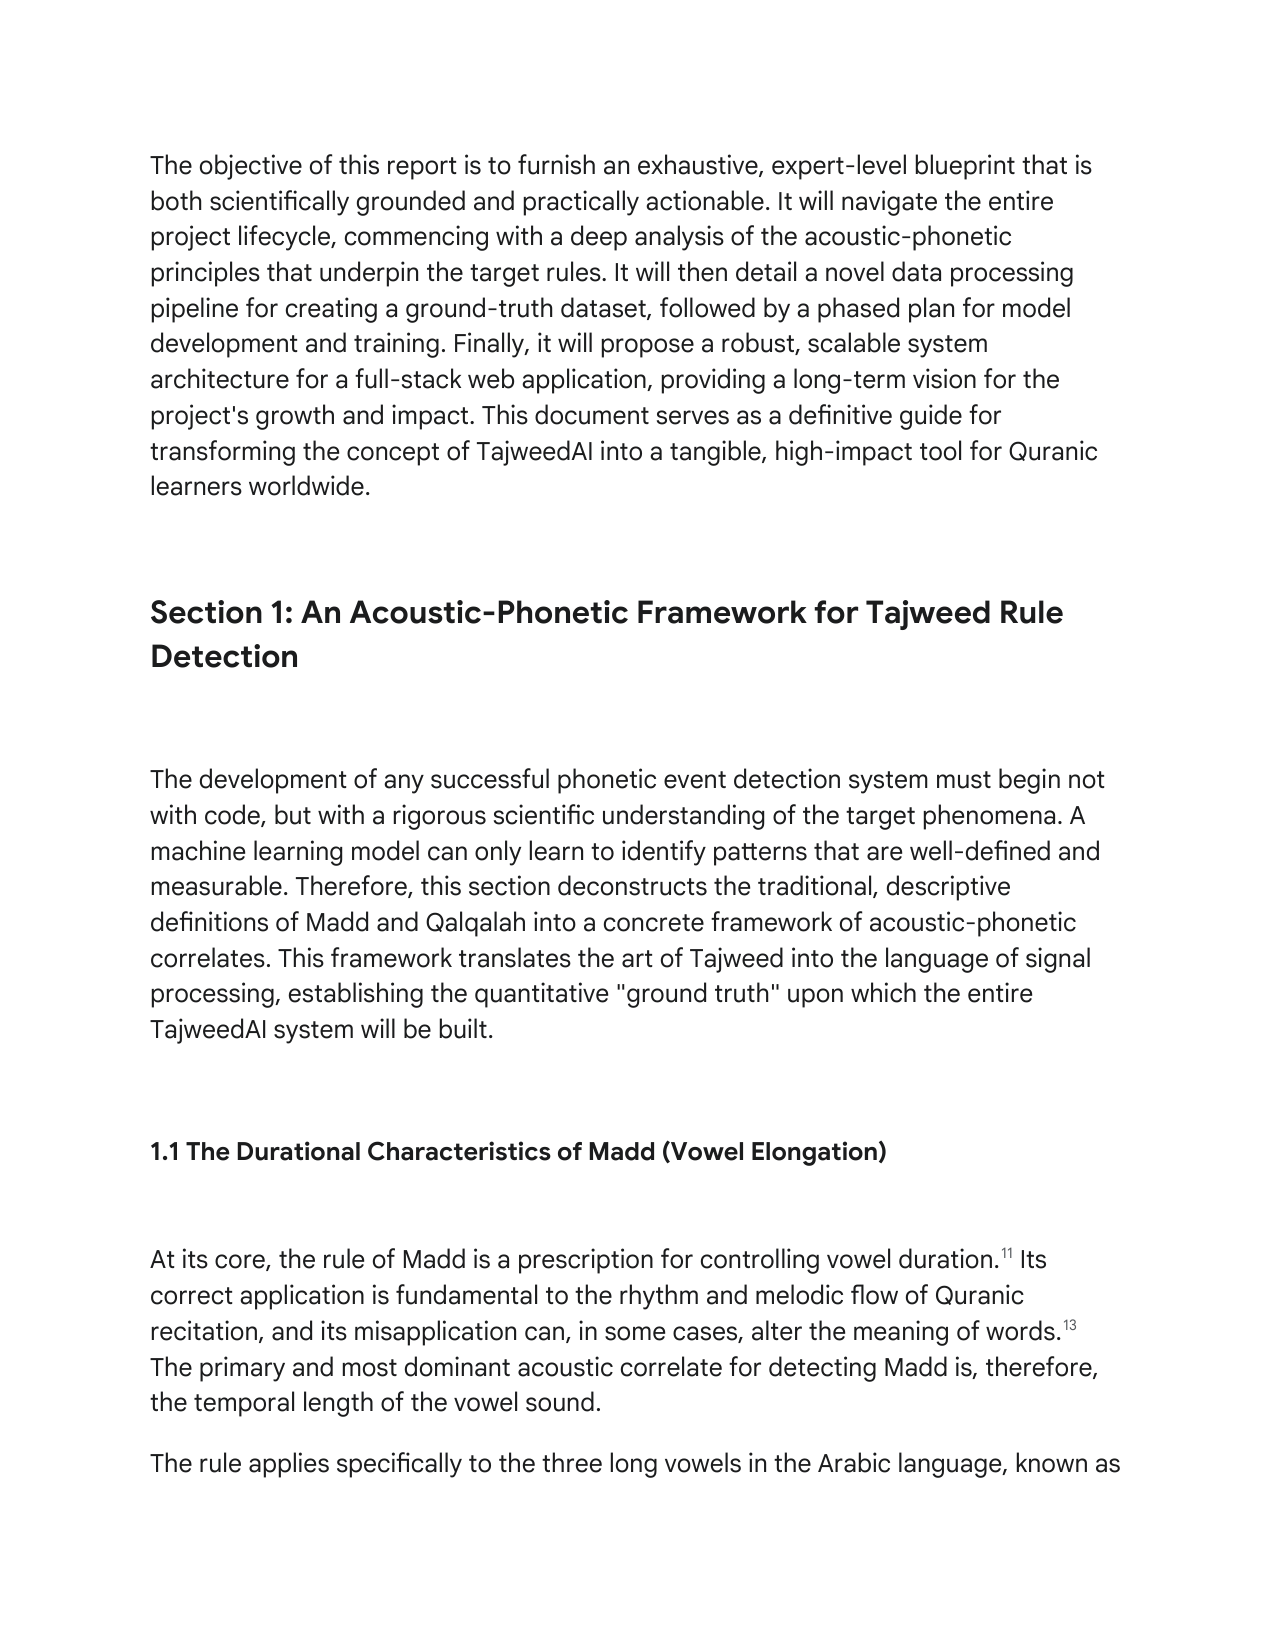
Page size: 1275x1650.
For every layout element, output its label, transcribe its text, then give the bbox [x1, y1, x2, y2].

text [150, 1448, 1125, 1480]
text The objective of this report is to furnish an exhaustive, expert-level blueprint that is both scientifically grounded and practically actionable. It will navigate the entire project lifecycle, commencing with a deep analysis of the acoustic-phonetic principles that underpin the target rules. It will then detail a novel data processing pipeline for creating a ground-truth dataset, followed by a phased plan for model development and training. Finally, it will propose a robust, scalable system architecture for a full-stack web application, providing a long-term vision for the project's growth and impact. This document serves as a definitive guide for transforming the concept of TajweedAI into a tangible, high-impact tool for Quranic learners worldwide. [150, 150, 1125, 503]
text At its core, the rule of Madd is a prescription for controlling vowel duration.11 Its correct application is fundamental to the rhythm and melodic flow of Quranic recitation, and its misapplication can, in some cases, alter the meaning of words.13 The primary and most dominant acoustic correlate for detecting Madd is, therefore, the temporal length of the vowel sound. [150, 1245, 1125, 1419]
subtitle Section 1: An Acoustic-Phonetic Framework for Tajweed Rule Detection [150, 593, 1125, 677]
text The development of any successful phonetic event detection system must begin not with code, but with a rigorous scientific understanding of the target phenomena. A machine learning model can only learn to identify patterns that are well-defined and measurable. Therefore, this section deconstructs the traditional, descriptive definitions of Madd and Qalqalah into a concrete framework of acoustic-phonetic correlates. This framework translates the art of Tajweed into the language of signal processing, establishing the quantitative "ground truth" upon which the entire TajweedAI system will be built. [150, 764, 1125, 1046]
subtitle 1.1 The Durational Characteristics of Madd (Vowel Elongation) [150, 1136, 1125, 1167]
